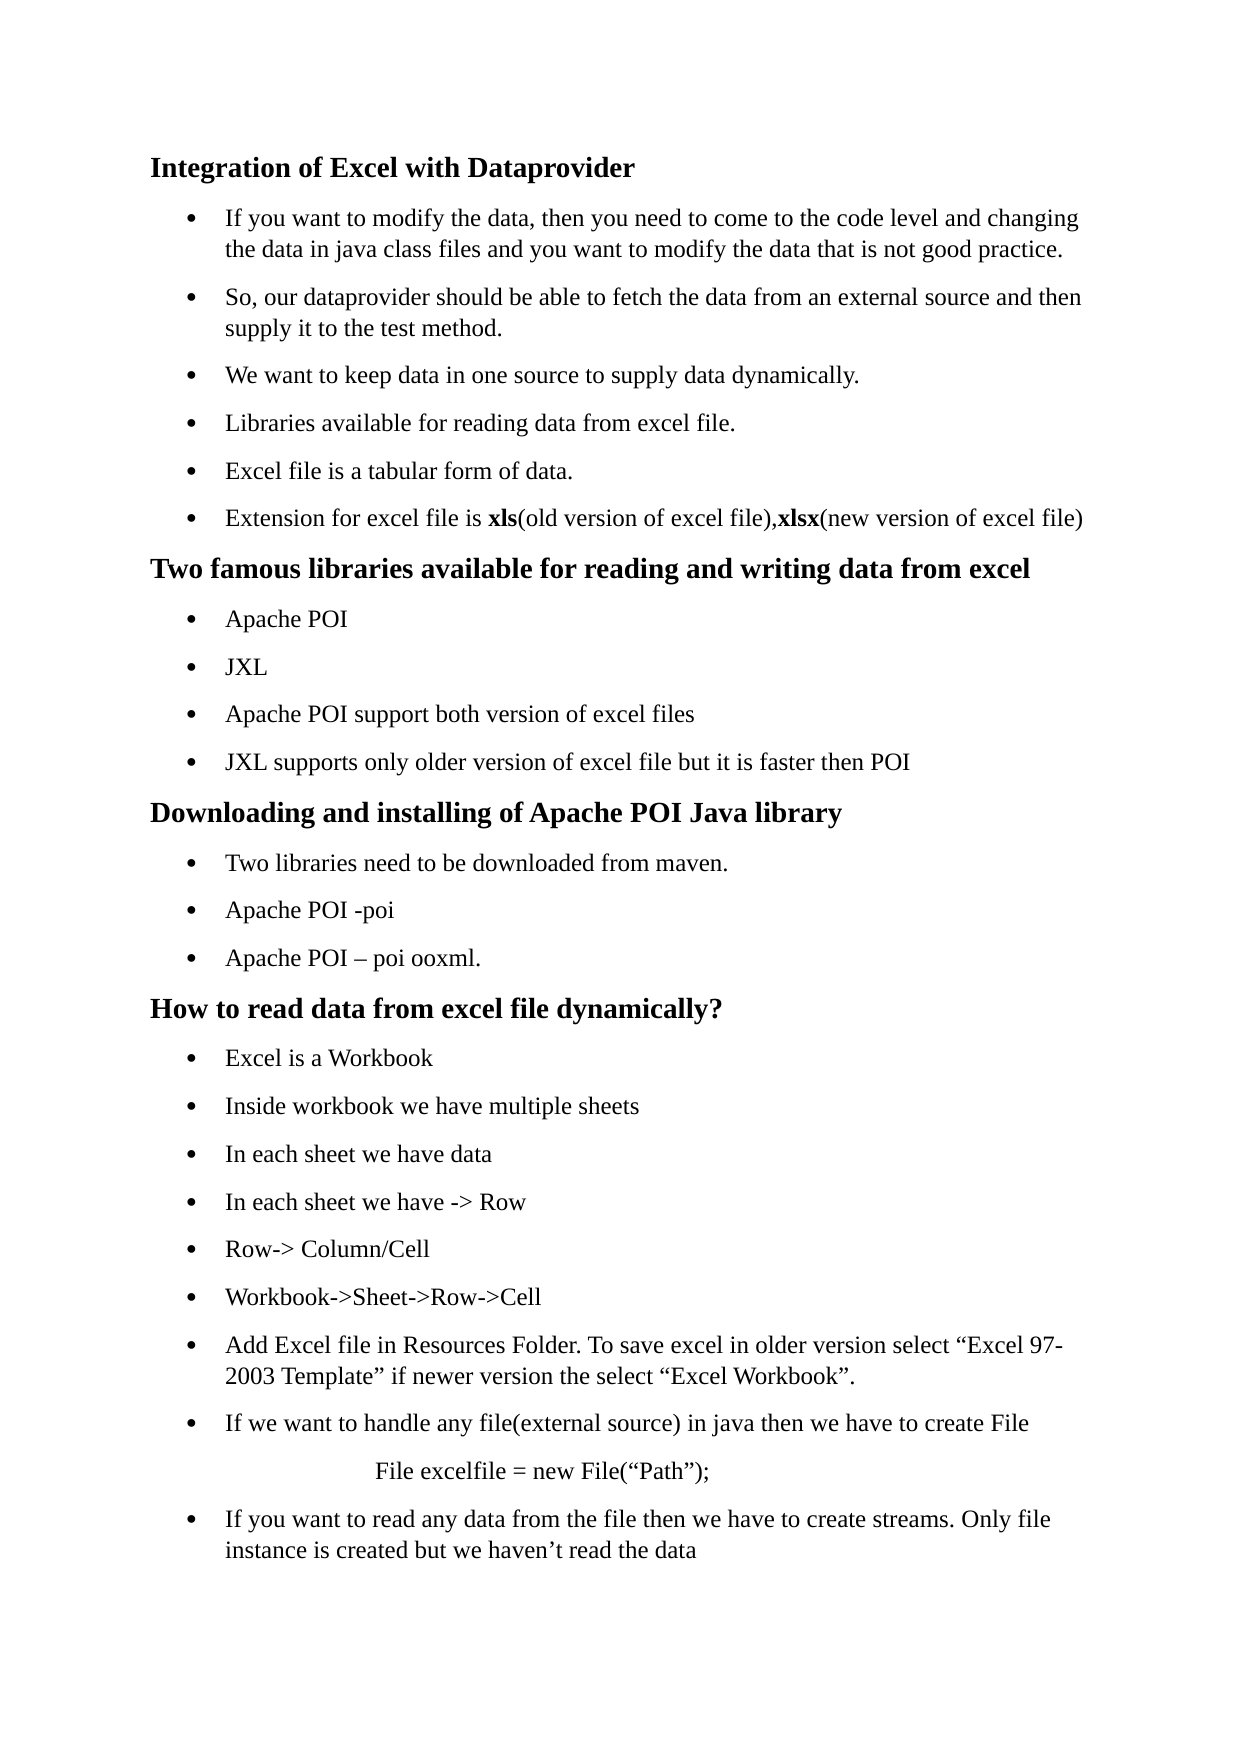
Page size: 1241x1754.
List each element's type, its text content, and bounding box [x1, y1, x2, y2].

subtitle Apache POI – poi ooxml. [187, 943, 1090, 972]
subtitle If you want to modify the data, then you need to come to the code level and changing the data in java class files and you want to modify the data that is not good practice. [187, 203, 1090, 263]
subtitle So, our dataprovider should be able to fetch the data from an external source and then supply it to the test method. [187, 282, 1090, 341]
subtitle Extension for excel file is xls(old version of excel file),xlsx(new version of excel file) [187, 503, 1090, 532]
subtitle Apache POI -poi [187, 895, 1090, 924]
subtitle Excel file is a tabular form of data. [187, 456, 1090, 484]
subtitle Inside workbook we have multiple sheets [187, 1091, 1090, 1120]
subtitle Two famous libraries available for reading and writing data from excel [150, 551, 1090, 585]
subtitle Excel is a Workbook [187, 1043, 1090, 1072]
subtitle Row-> Column/Cell [187, 1234, 1090, 1263]
subtitle In each sheet we have data [187, 1139, 1090, 1168]
subtitle Apache POI support both version of excel files [187, 699, 1090, 728]
subtitle JXL [187, 652, 1090, 680]
subtitle If we want to handle any file(external source) in java then we have to create File [187, 1408, 1090, 1437]
subtitle Downloading and installing of Apache POI Java library [150, 795, 1090, 828]
subtitle Workbook->Sheet->Row->Cell [187, 1282, 1090, 1311]
subtitle In each sheet we have -> Row [187, 1187, 1090, 1215]
subtitle JXL supports only older version of excel file but it is faster then POI [187, 747, 1090, 776]
subtitle Integration of Excel with Dataprovider [150, 150, 1090, 183]
subtitle Two libraries need to be downloaded from maven. [187, 848, 1090, 876]
subtitle Add Excel file in Resources Folder. To save excel in older version select “Excel 97-2003 Template” if newer version the select “Excel Workbook”. [187, 1330, 1090, 1389]
subtitle File excelfile = new File(“Path”); [375, 1456, 1090, 1485]
subtitle If you want to read any data from the file then we have to create streams. Only file instance is created but we haven’t read the data [187, 1504, 1090, 1564]
subtitle Libraries available for reading data from excel file. [187, 408, 1090, 437]
subtitle Apache POI [187, 604, 1090, 633]
subtitle We want to keep data in one source to supply data dynamically. [187, 360, 1090, 389]
subtitle How to read data from excel file dynamically? [150, 991, 1090, 1024]
